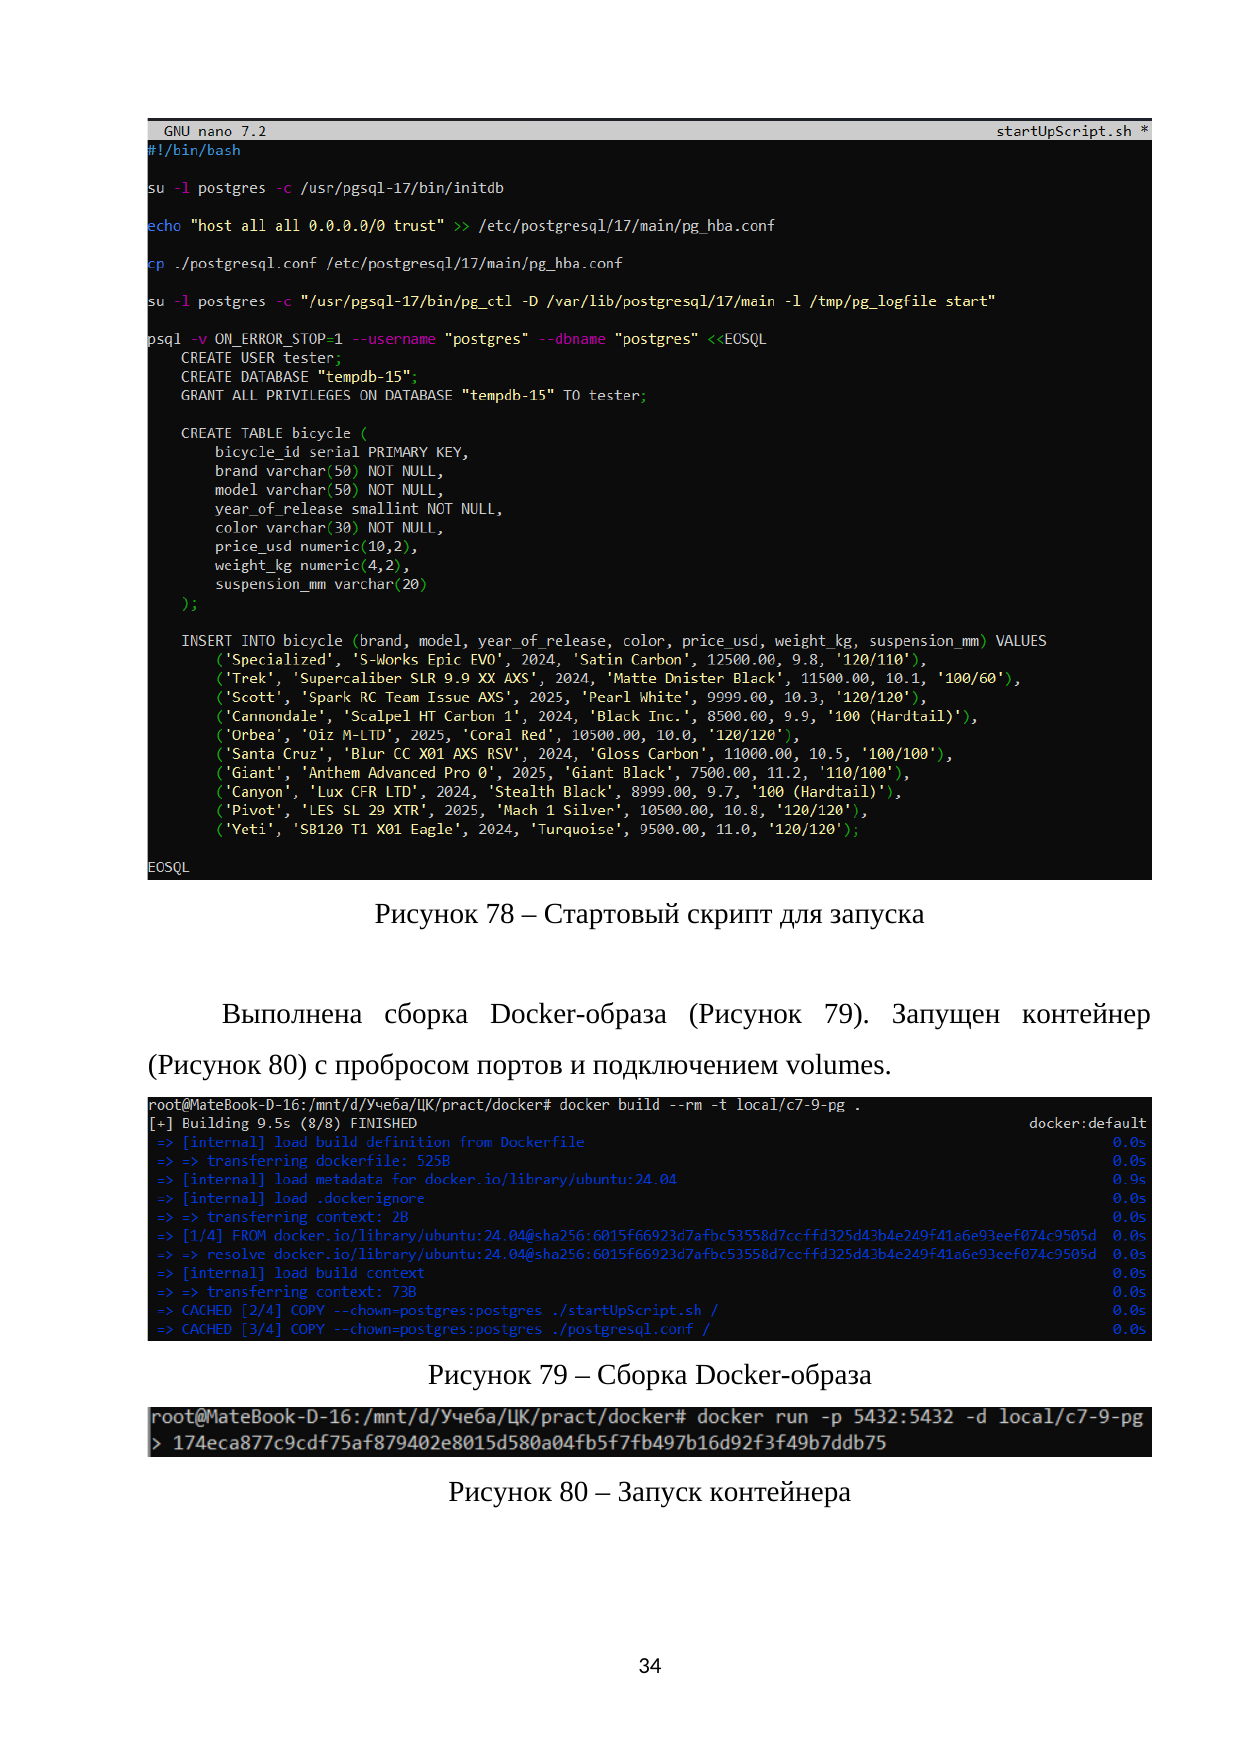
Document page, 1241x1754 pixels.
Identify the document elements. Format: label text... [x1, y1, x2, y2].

text Рисунок 79 – Сборка Docker-образа [148, 1357, 1152, 1391]
picture [147, 1407, 1152, 1457]
picture [147, 118, 1152, 880]
text Рисунок 80 – Запуск контейнера [148, 1474, 1152, 1507]
text Выполнена сборка Docker-образа (Рисунок 79). Запущен контейнер (Рисунок 80) с пробросом портов и подключением volumes. [148, 997, 1152, 1080]
text Рисунок 78 – Стартовый скрипт для запуска [148, 896, 1152, 929]
picture [147, 1097, 1152, 1341]
